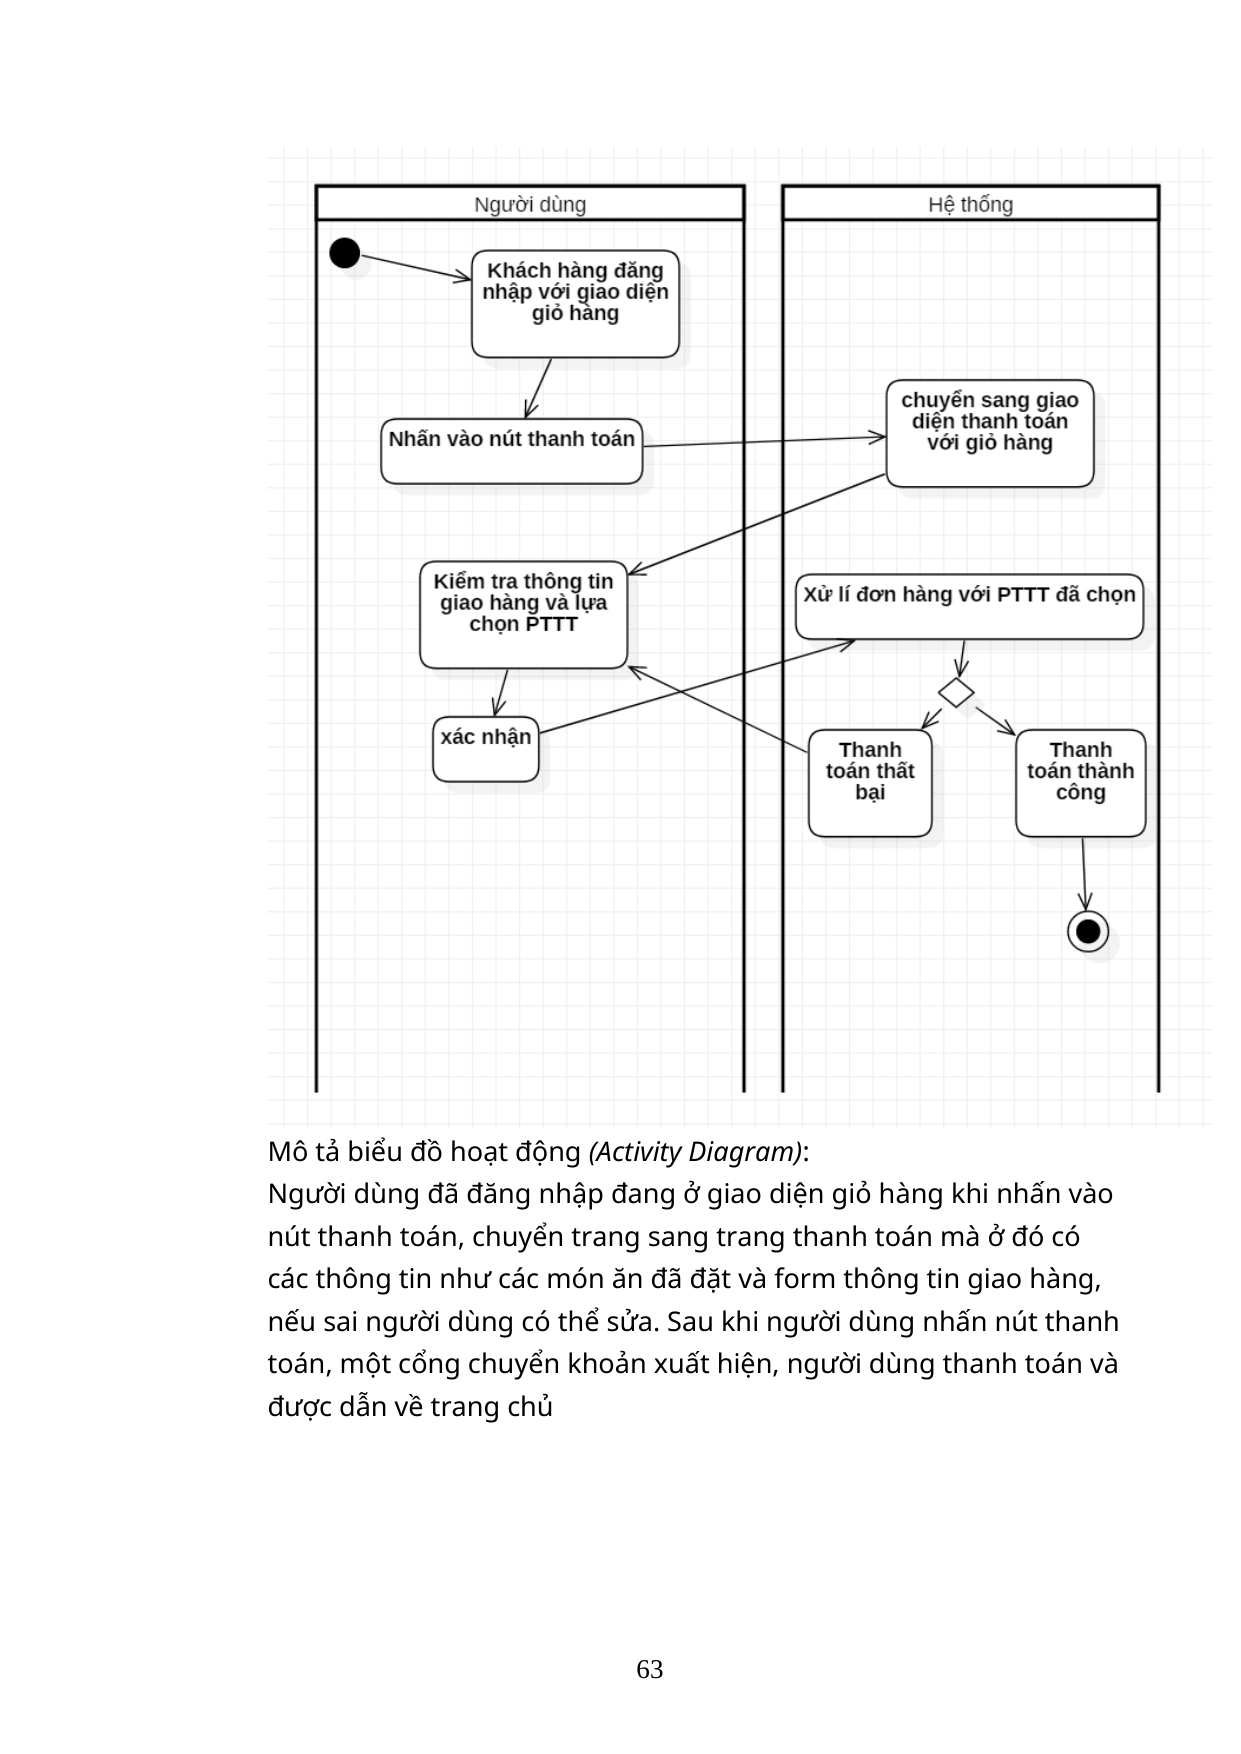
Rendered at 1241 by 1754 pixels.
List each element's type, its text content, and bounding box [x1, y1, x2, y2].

list Mô tả biểu đồ hoạt động (Activity Diagram): Người dùng đã đăng nhập đang ở giao diện giỏ hàng khi nhấn vào nút thanh toán, chuyển trang sang trang thanh toán mà ở đó có các thông tin như các món ăn đã đặt và form thông tin giao hàng, nếu sai người dùng có thể sửa. Sau khi người dùng nhấn nút thanh toán, một cổng chuyển khoản xuất hiện, người dùng thanh toán và được dẫn về trang chủ [267, 1133, 1122, 1424]
picture [267, 147, 1213, 1128]
